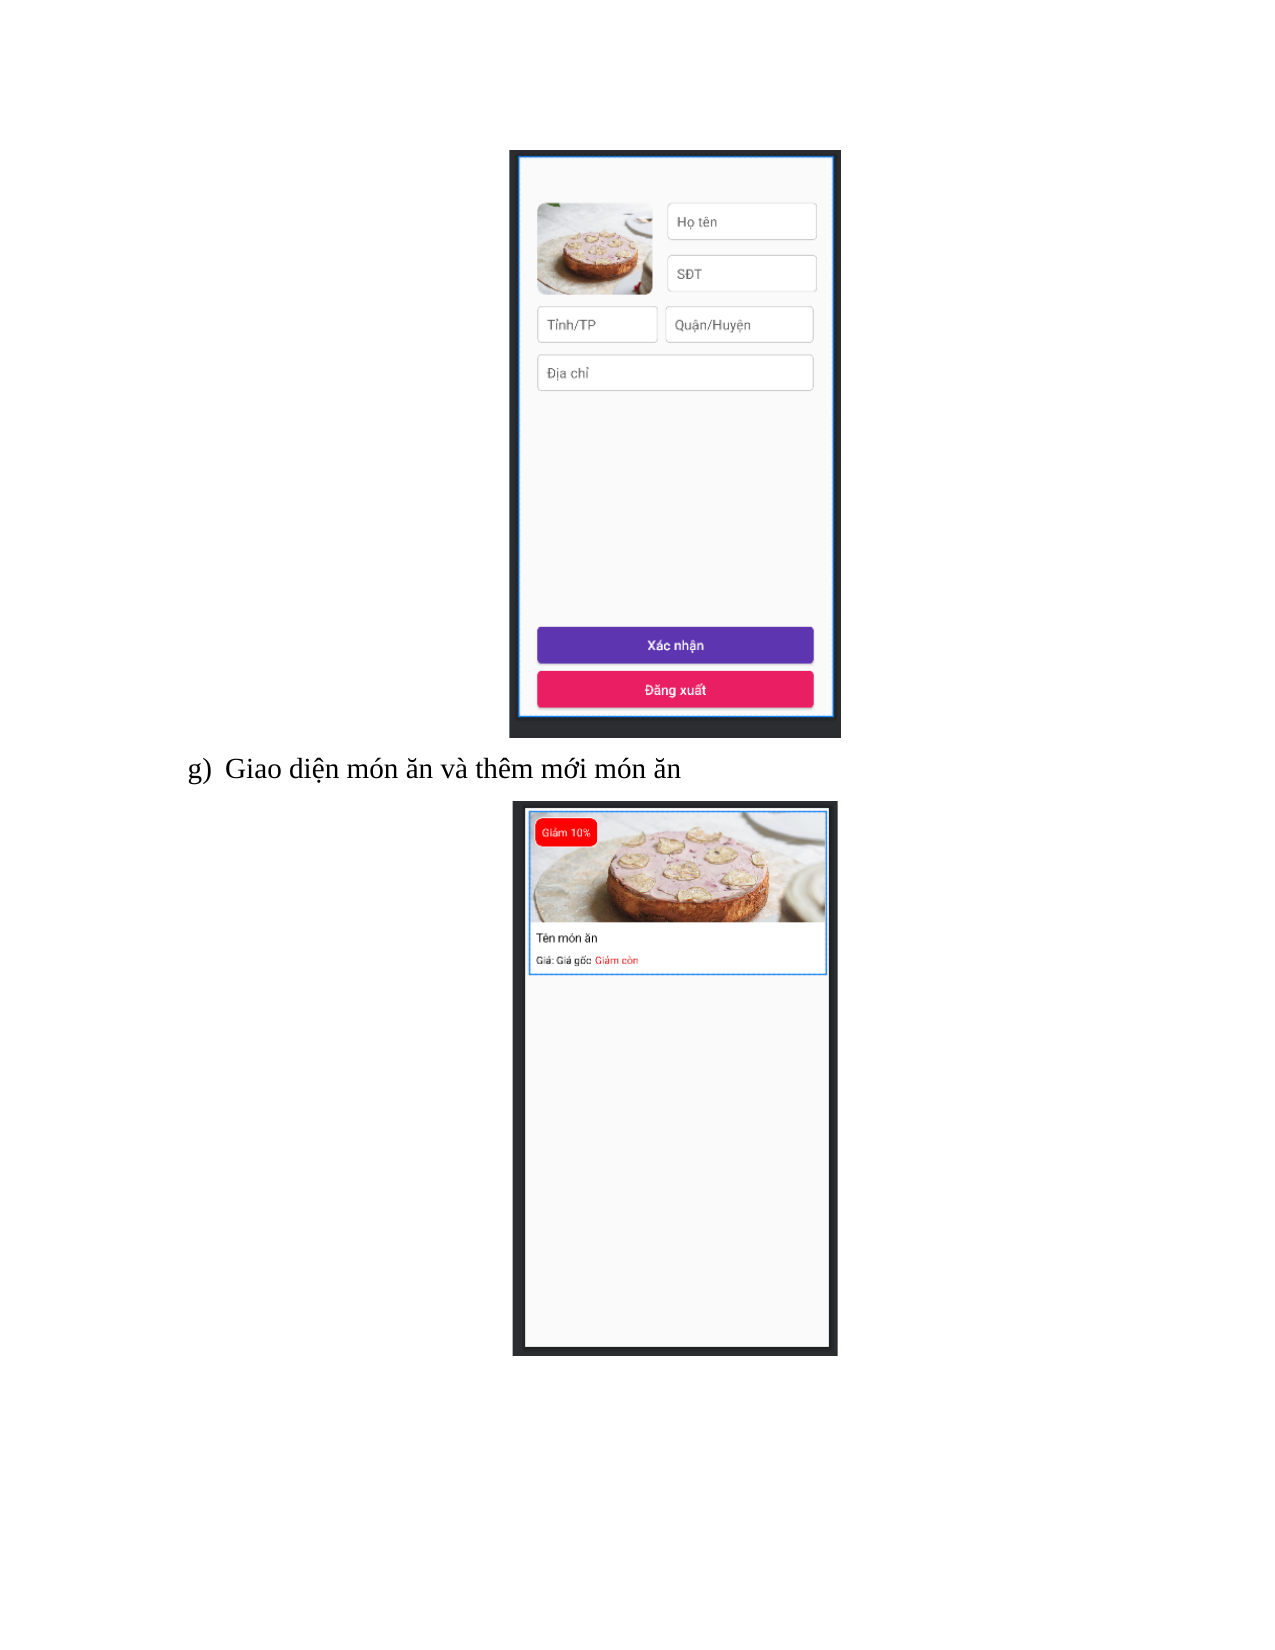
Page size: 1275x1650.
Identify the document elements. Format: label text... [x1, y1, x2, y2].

list Giao diện món ăn và thêm mới món ăn [187, 751, 1125, 784]
picture [512, 801, 838, 1356]
picture [509, 150, 841, 738]
